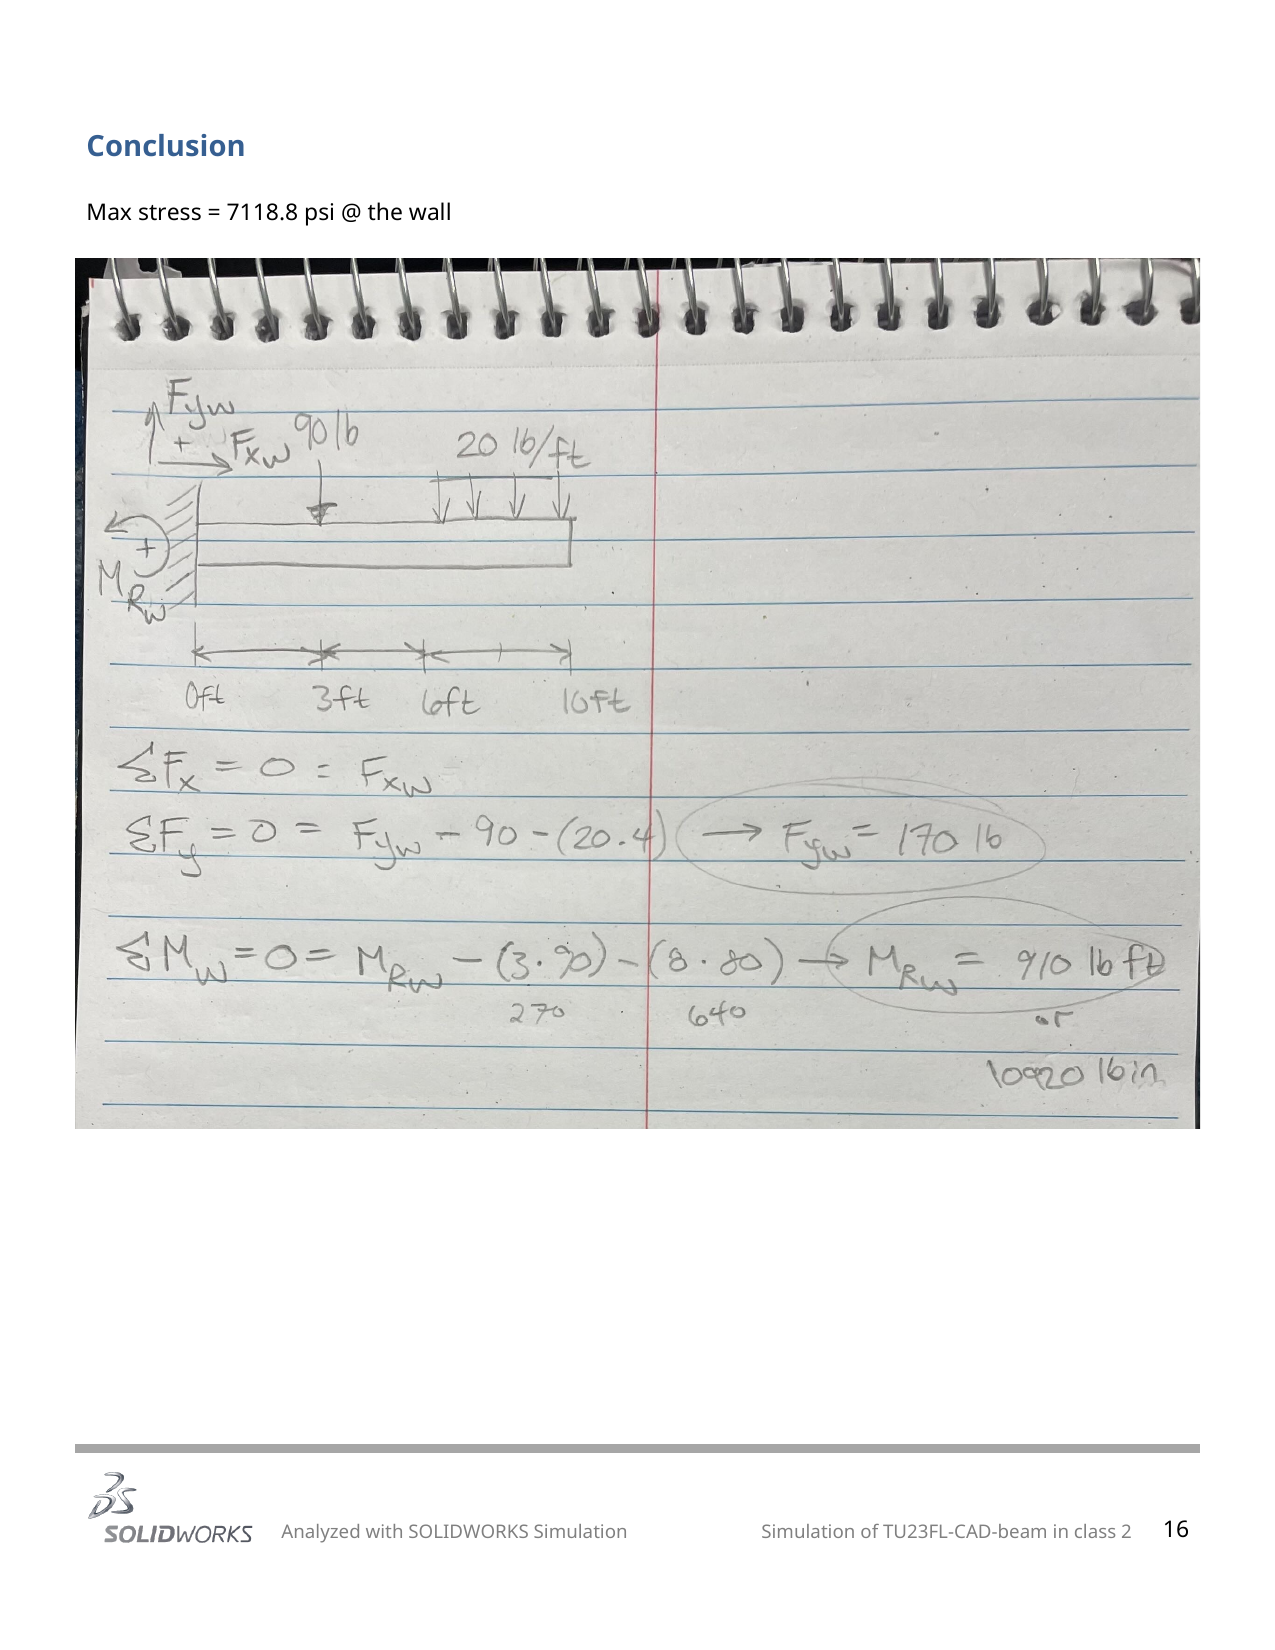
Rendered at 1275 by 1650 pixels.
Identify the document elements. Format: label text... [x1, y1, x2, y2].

picture [75, 258, 1200, 1129]
table_header Conclusion Max stress = 7118.8 psi @ the wall [75, 75, 1200, 258]
picture [86, 1453, 254, 1544]
